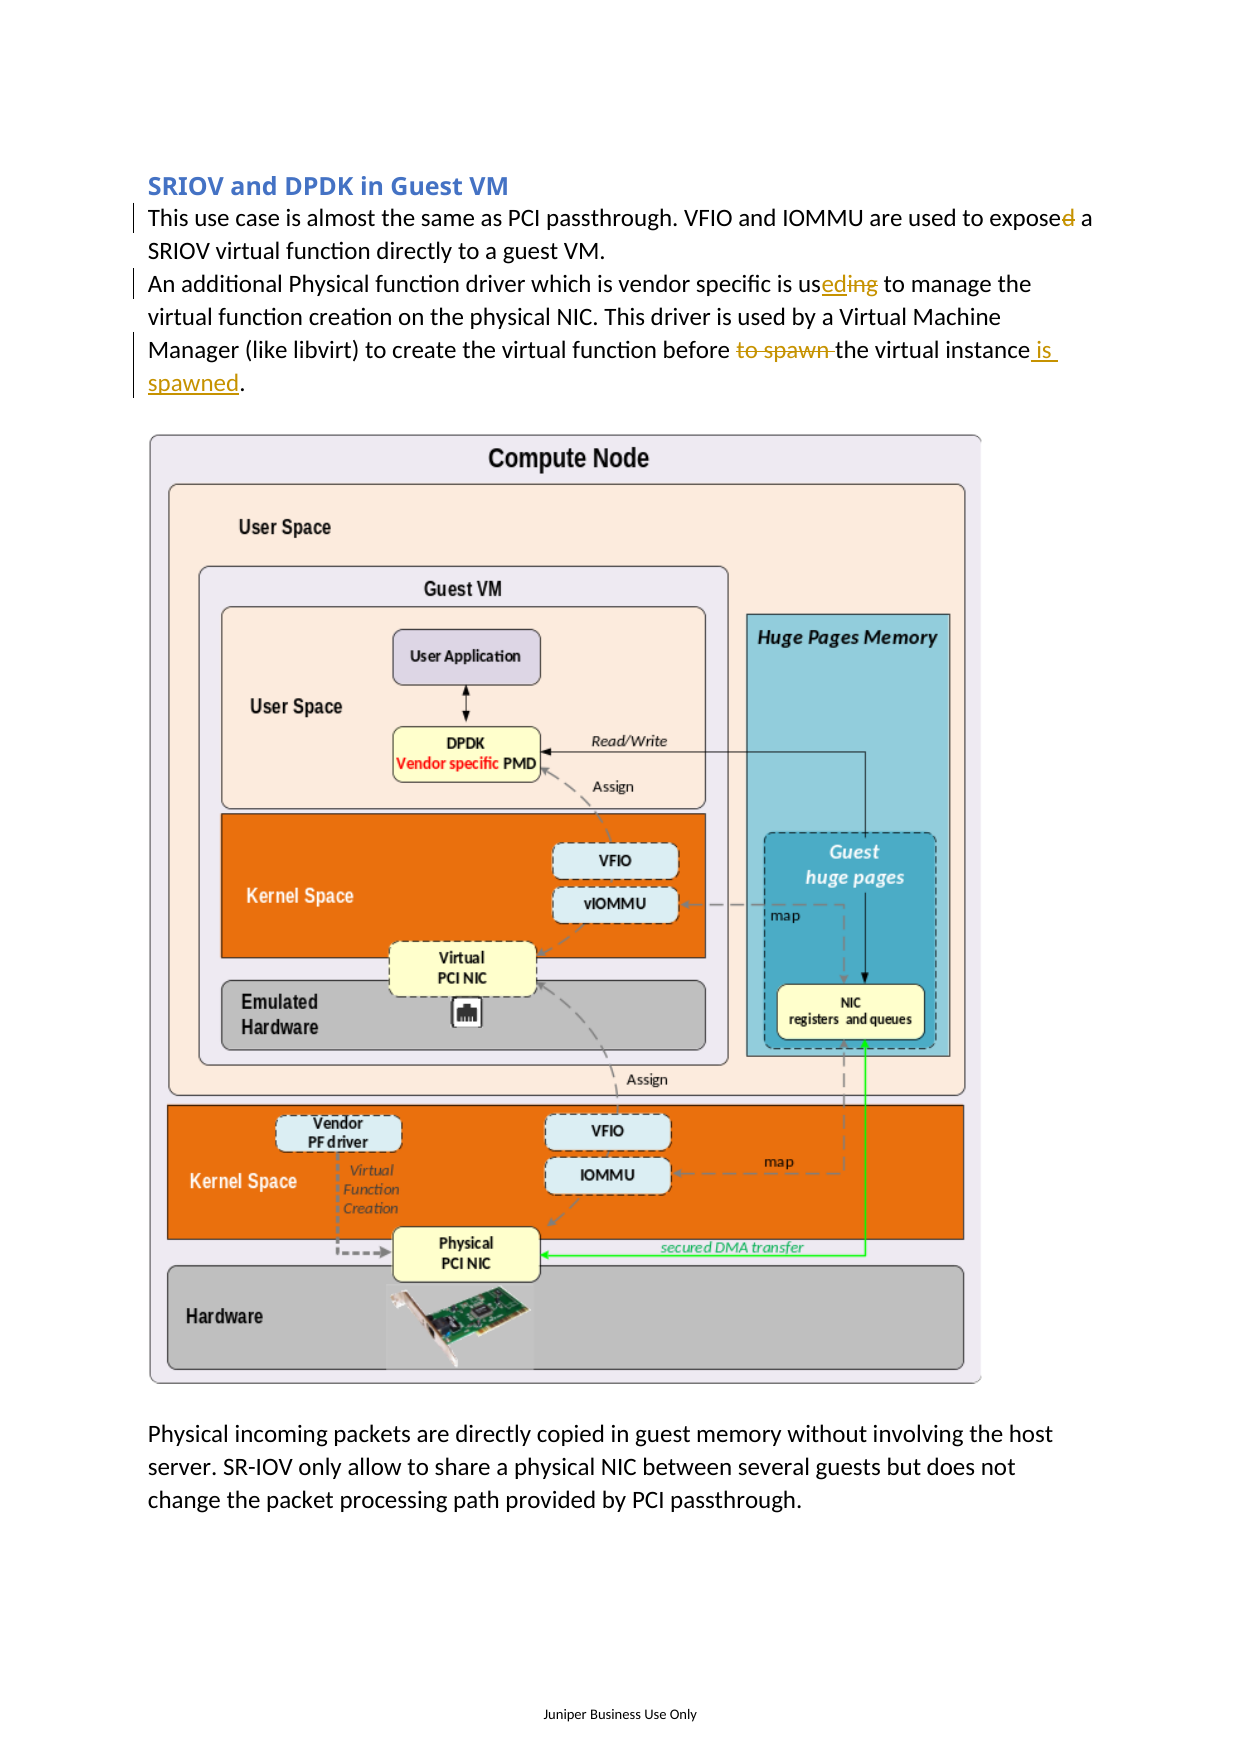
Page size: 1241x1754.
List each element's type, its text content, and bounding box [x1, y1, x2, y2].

text Physical incoming packets are directly copied in guest memory without involving the host server. SR-IOV only allow to share a physical NIC between several guests but does not change the packet processing path provided by PCI passthrough. [148, 1419, 1093, 1515]
text This use case is almost the same as PCI passthrough. VFIO and IOMMU are used to expose a SRIOV virtual function directly to a guest VM. [148, 202, 1093, 266]
subtitle SRIOV and DPDK in Guest VM [148, 168, 1093, 202]
text An additional Physical function driver which is vendor specific is us to manage the virtual function creation on the physical NIC. This driver is used by a Virtual Machine Manager (like libvirt) to create the virtual function before the virtual instance. [148, 268, 1093, 398]
